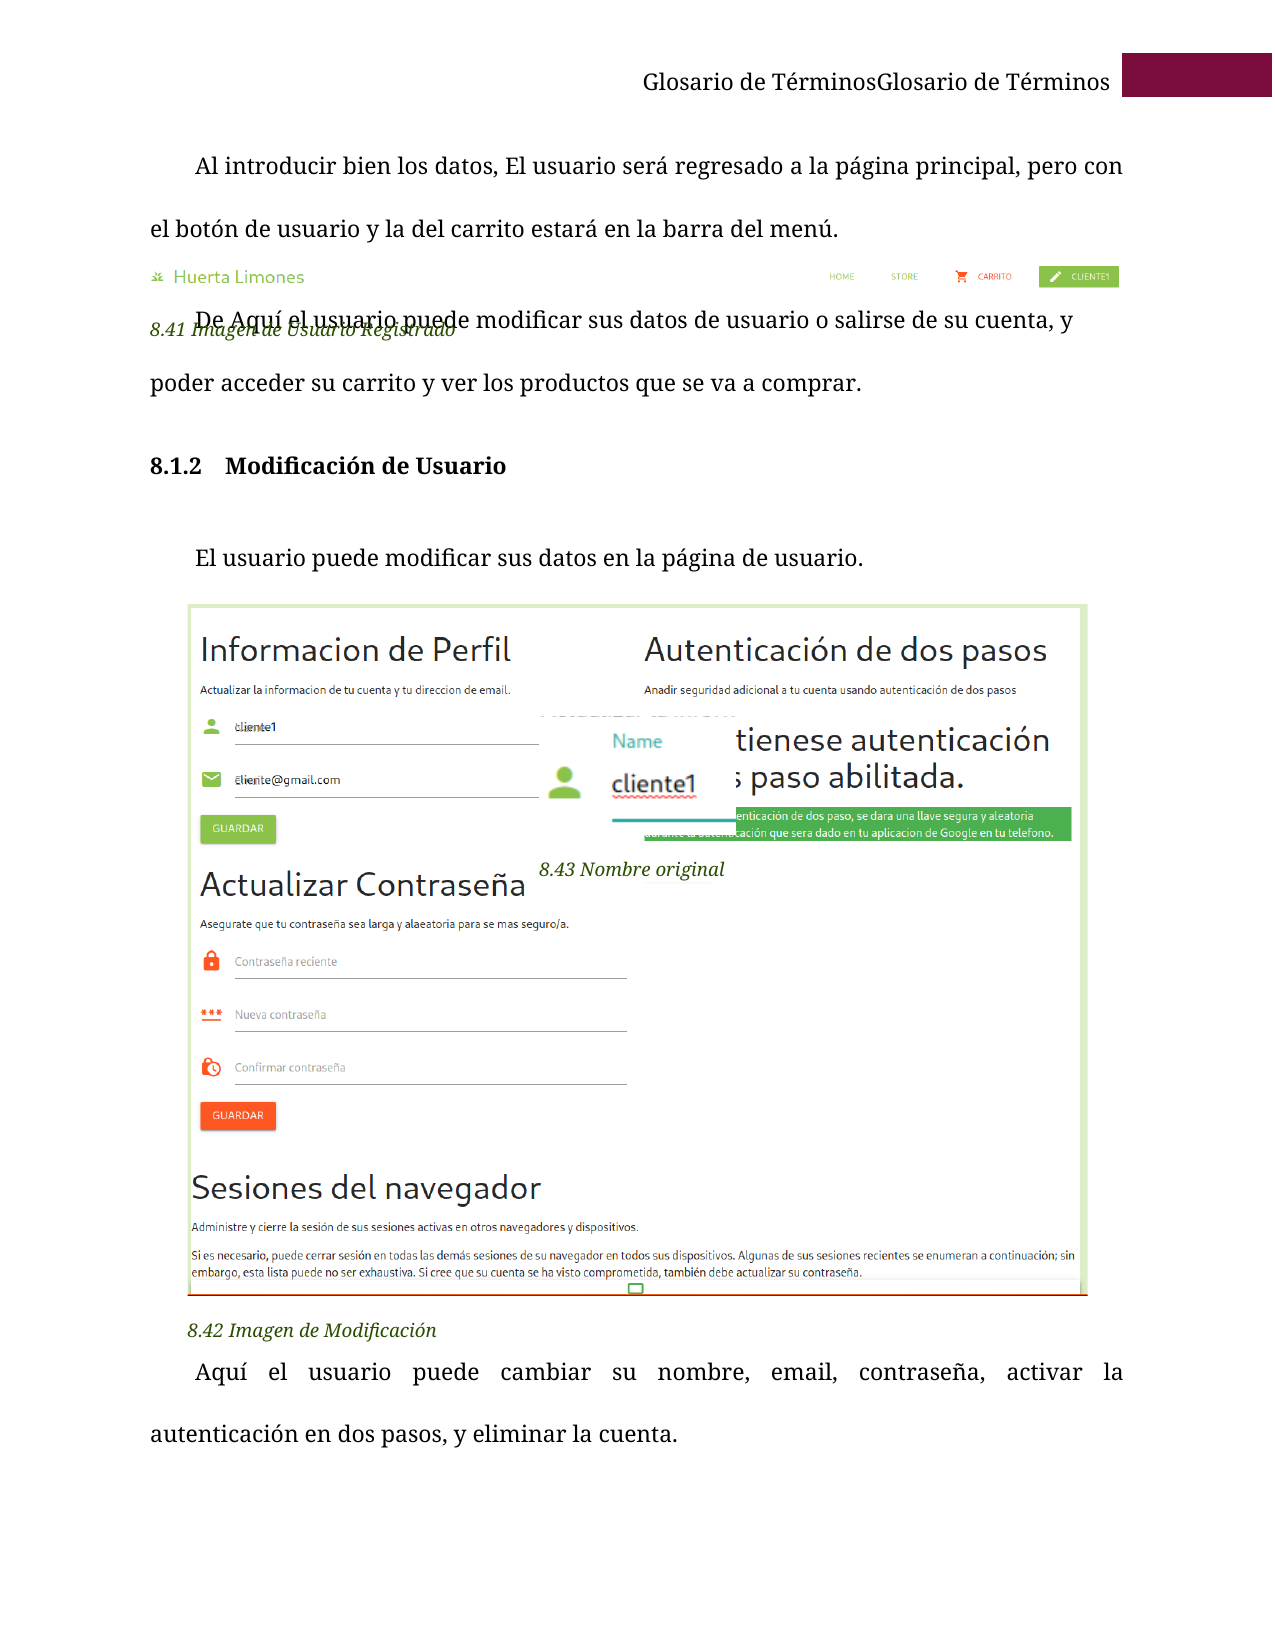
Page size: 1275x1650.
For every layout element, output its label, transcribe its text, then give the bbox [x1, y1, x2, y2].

text Al introducir bien los datos, El usuario será regresado a la página principal, pero con el botón de usuario y la del carrito estará en la barra del menú. [150, 150, 1125, 244]
picture [187, 604, 1088, 1296]
text De Aquí el usuario puede modificar sus datos de usuario o salirse de su cuenta, y poder acceder su carrito y ver los productos que se va a comprar. [150, 304, 1125, 398]
subtitle Modificación de Usuario [150, 450, 1125, 481]
picture [150, 259, 1125, 295]
text El usuario puede modificar sus datos en la página de usuario. [150, 542, 1125, 573]
